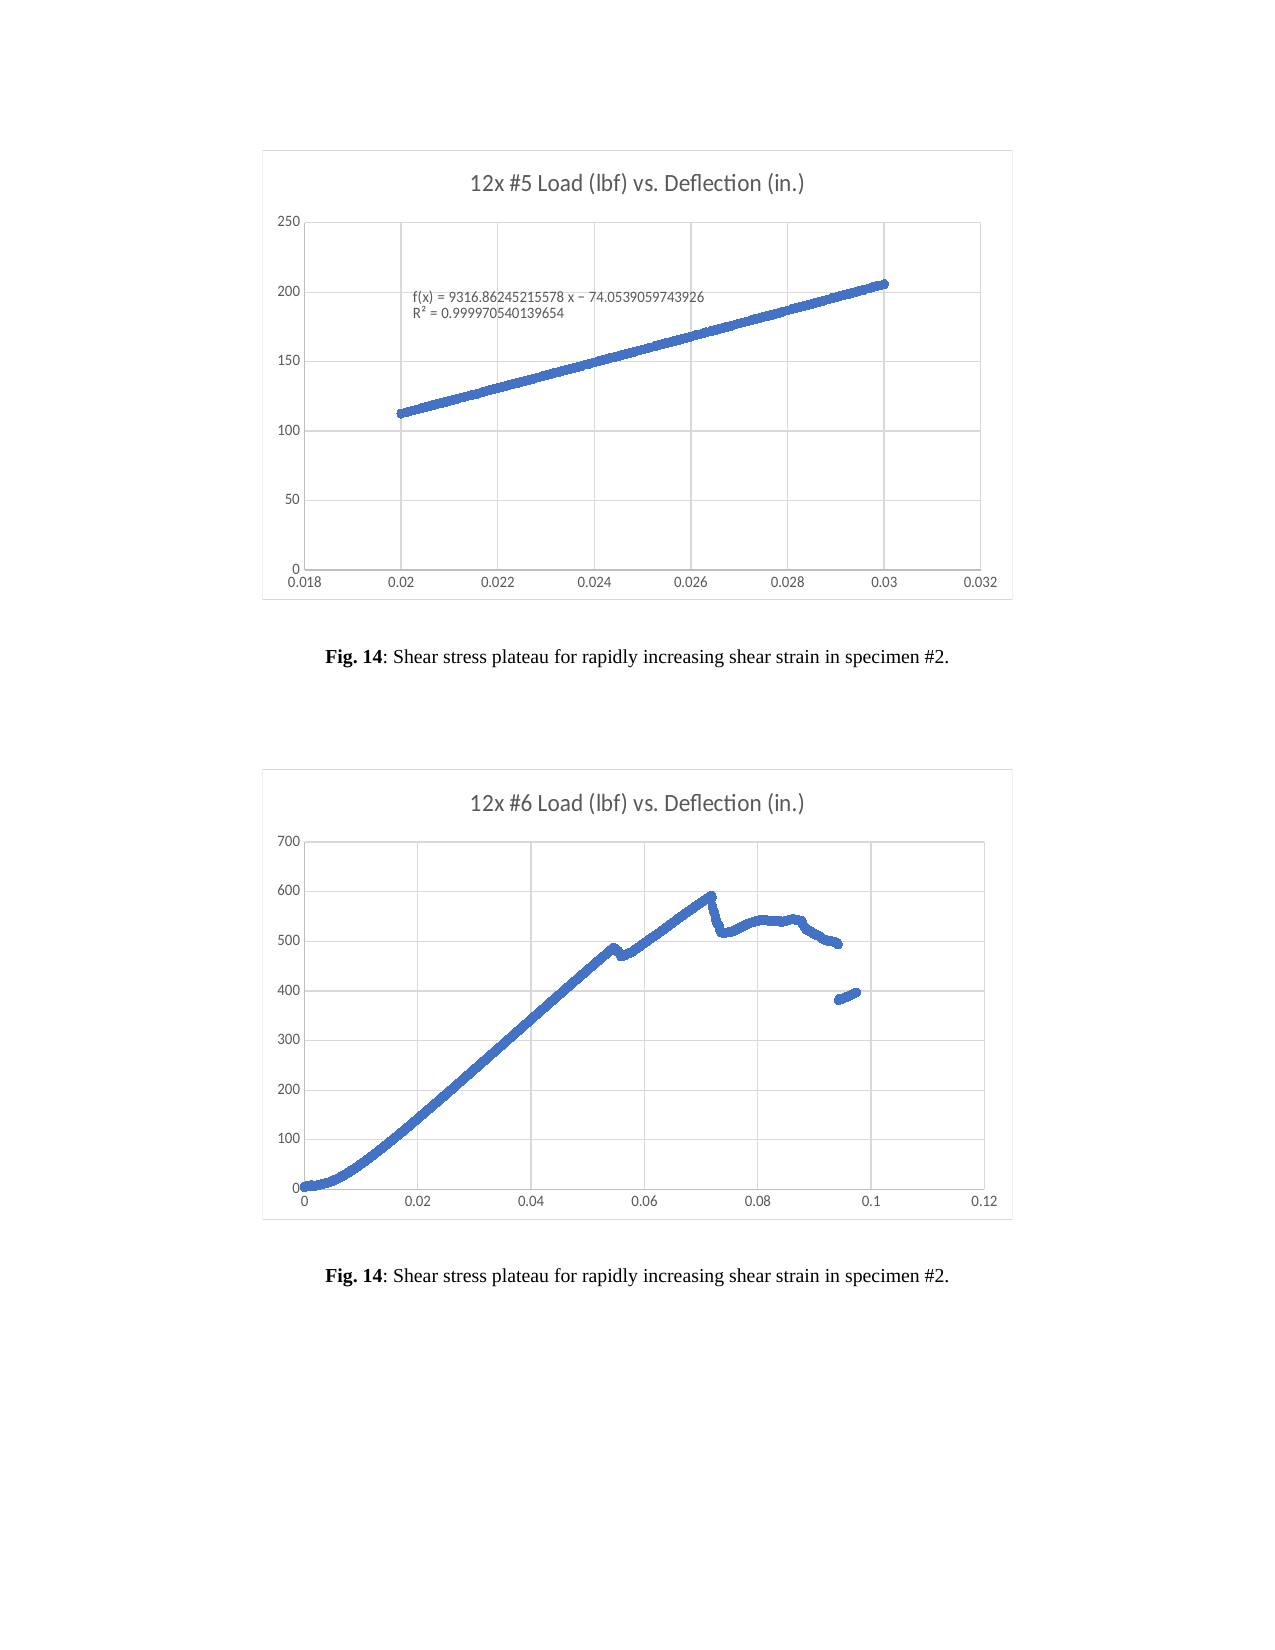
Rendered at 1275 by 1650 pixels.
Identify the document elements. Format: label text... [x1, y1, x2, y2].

text Fig. 14: Shear stress plateau for rapidly increasing shear strain in specimen #2. [150, 645, 1125, 667]
text Fig. 14: Shear stress plateau for rapidly increasing shear strain in specimen #2. [150, 1264, 1125, 1287]
